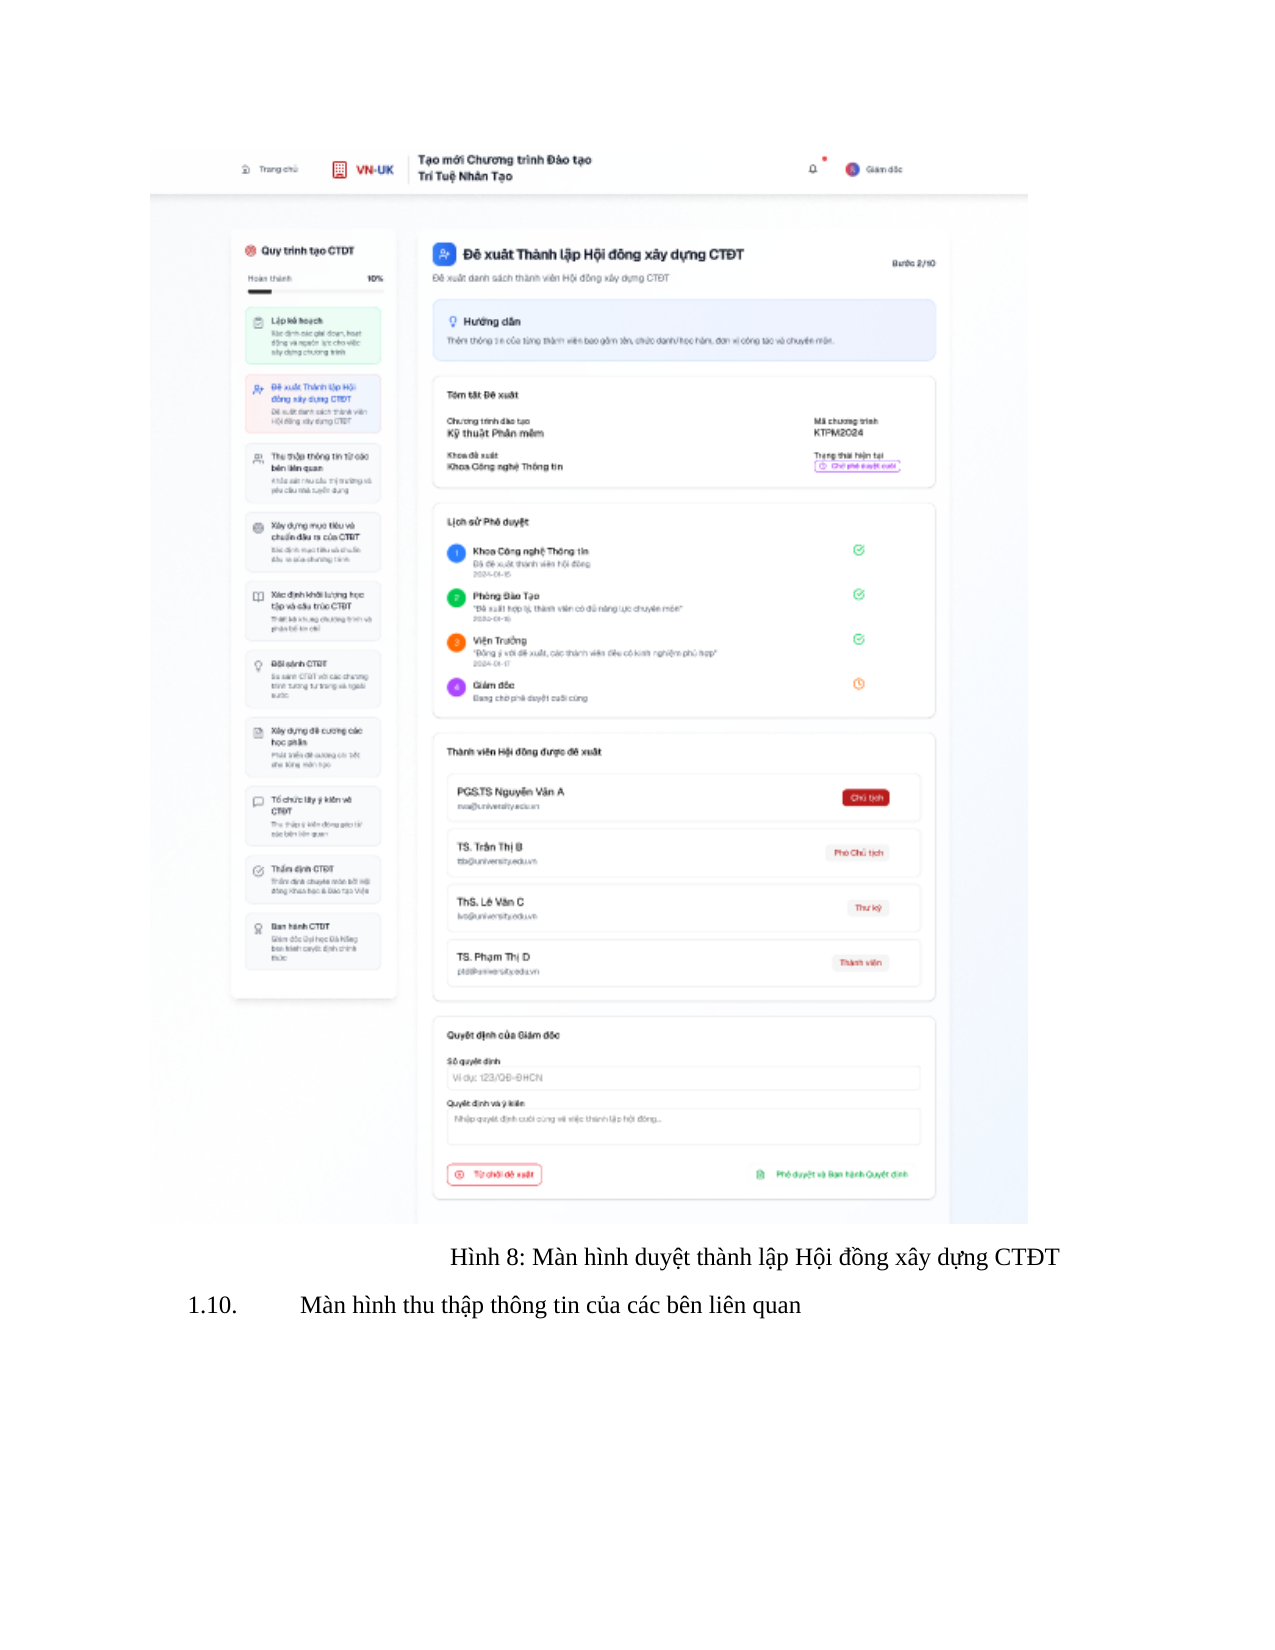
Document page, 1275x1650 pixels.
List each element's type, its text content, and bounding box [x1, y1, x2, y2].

list Màn hình thu thập thông tin của các bên liên quan [187, 1290, 1125, 1319]
text Hình 8: Màn hình duyệt thành lập Hội đồng xây dựng CTĐT [150, 1242, 1125, 1271]
picture [150, 150, 1029, 1224]
